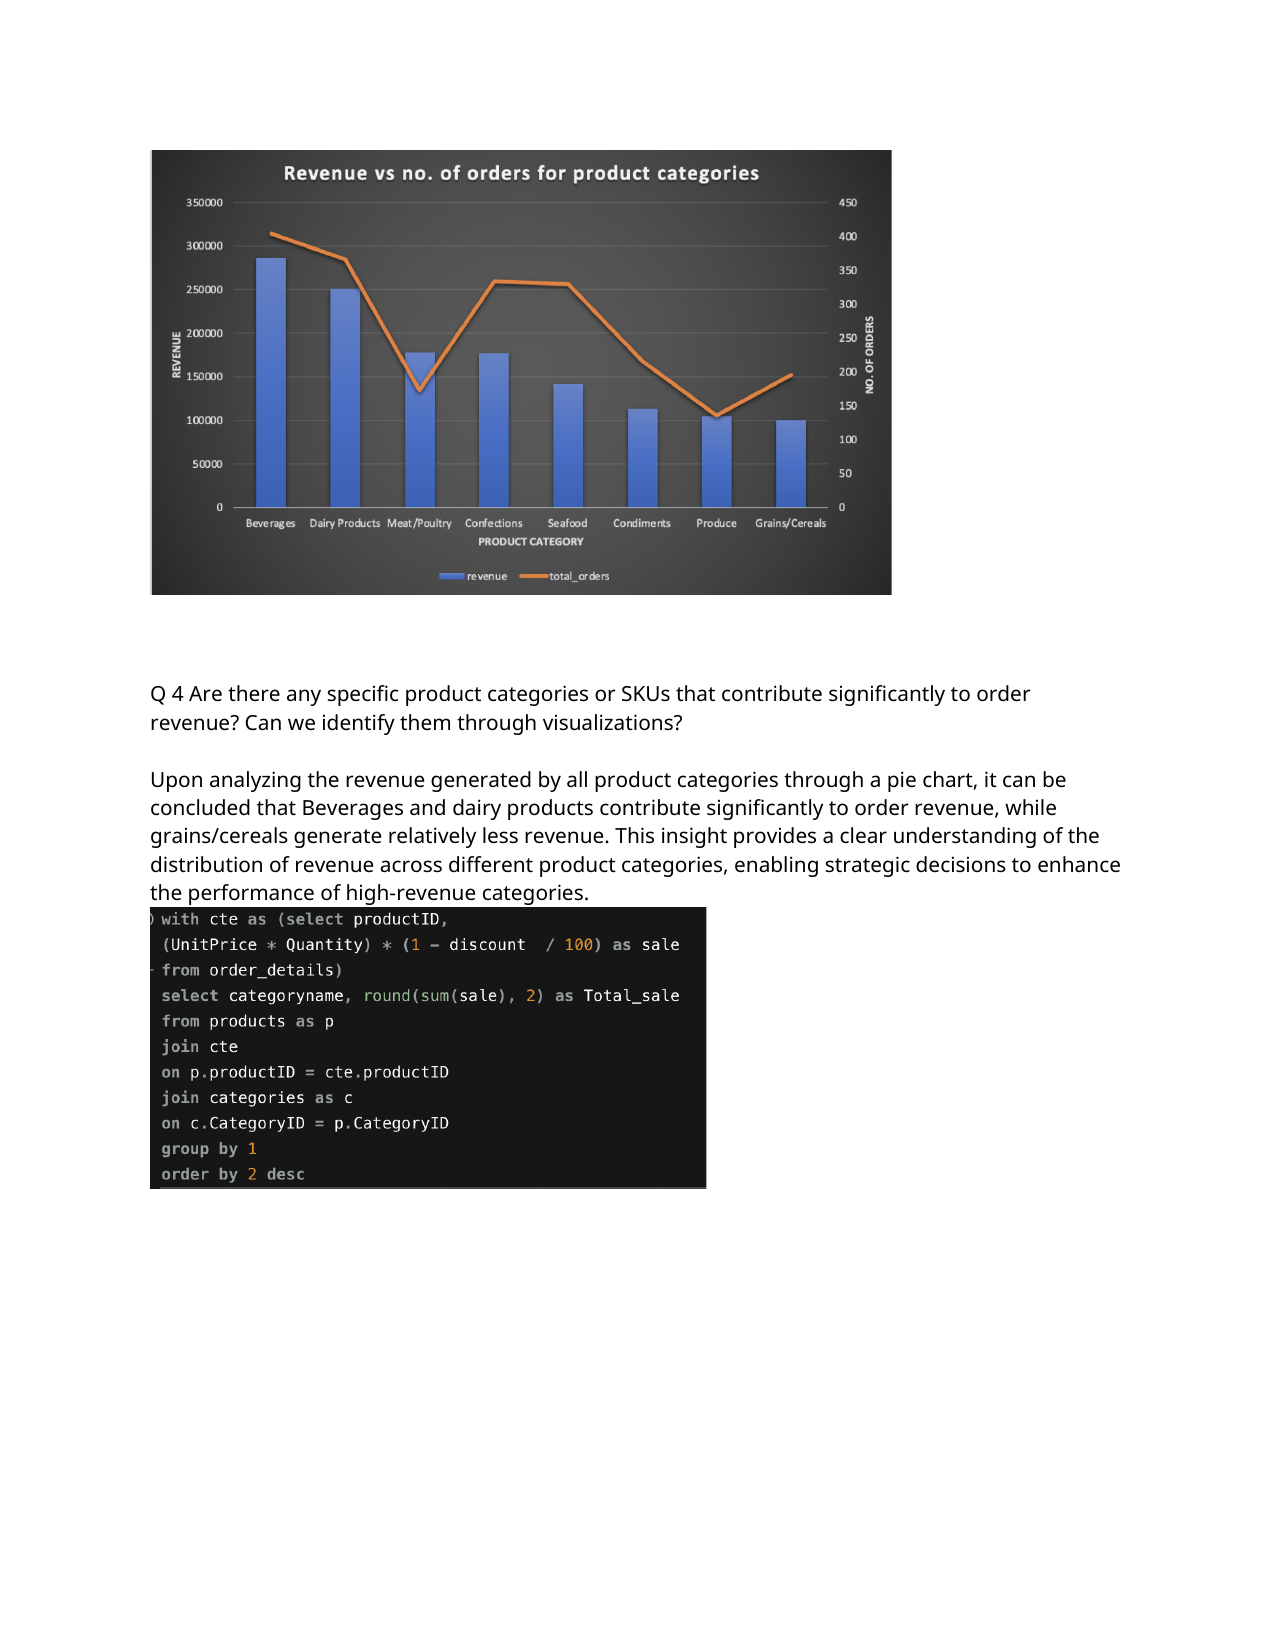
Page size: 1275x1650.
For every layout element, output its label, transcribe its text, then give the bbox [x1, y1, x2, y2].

text Q 4 Are there any specific product categories or SKUs that contribute significantly to order revenue? Can we identify them through visualizations? [150, 679, 1125, 736]
picture [150, 150, 892, 595]
picture [150, 907, 707, 1189]
text Upon analyzing the revenue generated by all product categories through a pie chart, it can be concluded that Beverages and dairy products contribute significantly to order revenue, while grains/cereals generate relatively less revenue. This insight provides a clear understanding of the distribution of revenue across different product categories, enabling strategic decisions to enhance the performance of high-revenue categories. [150, 765, 1125, 907]
